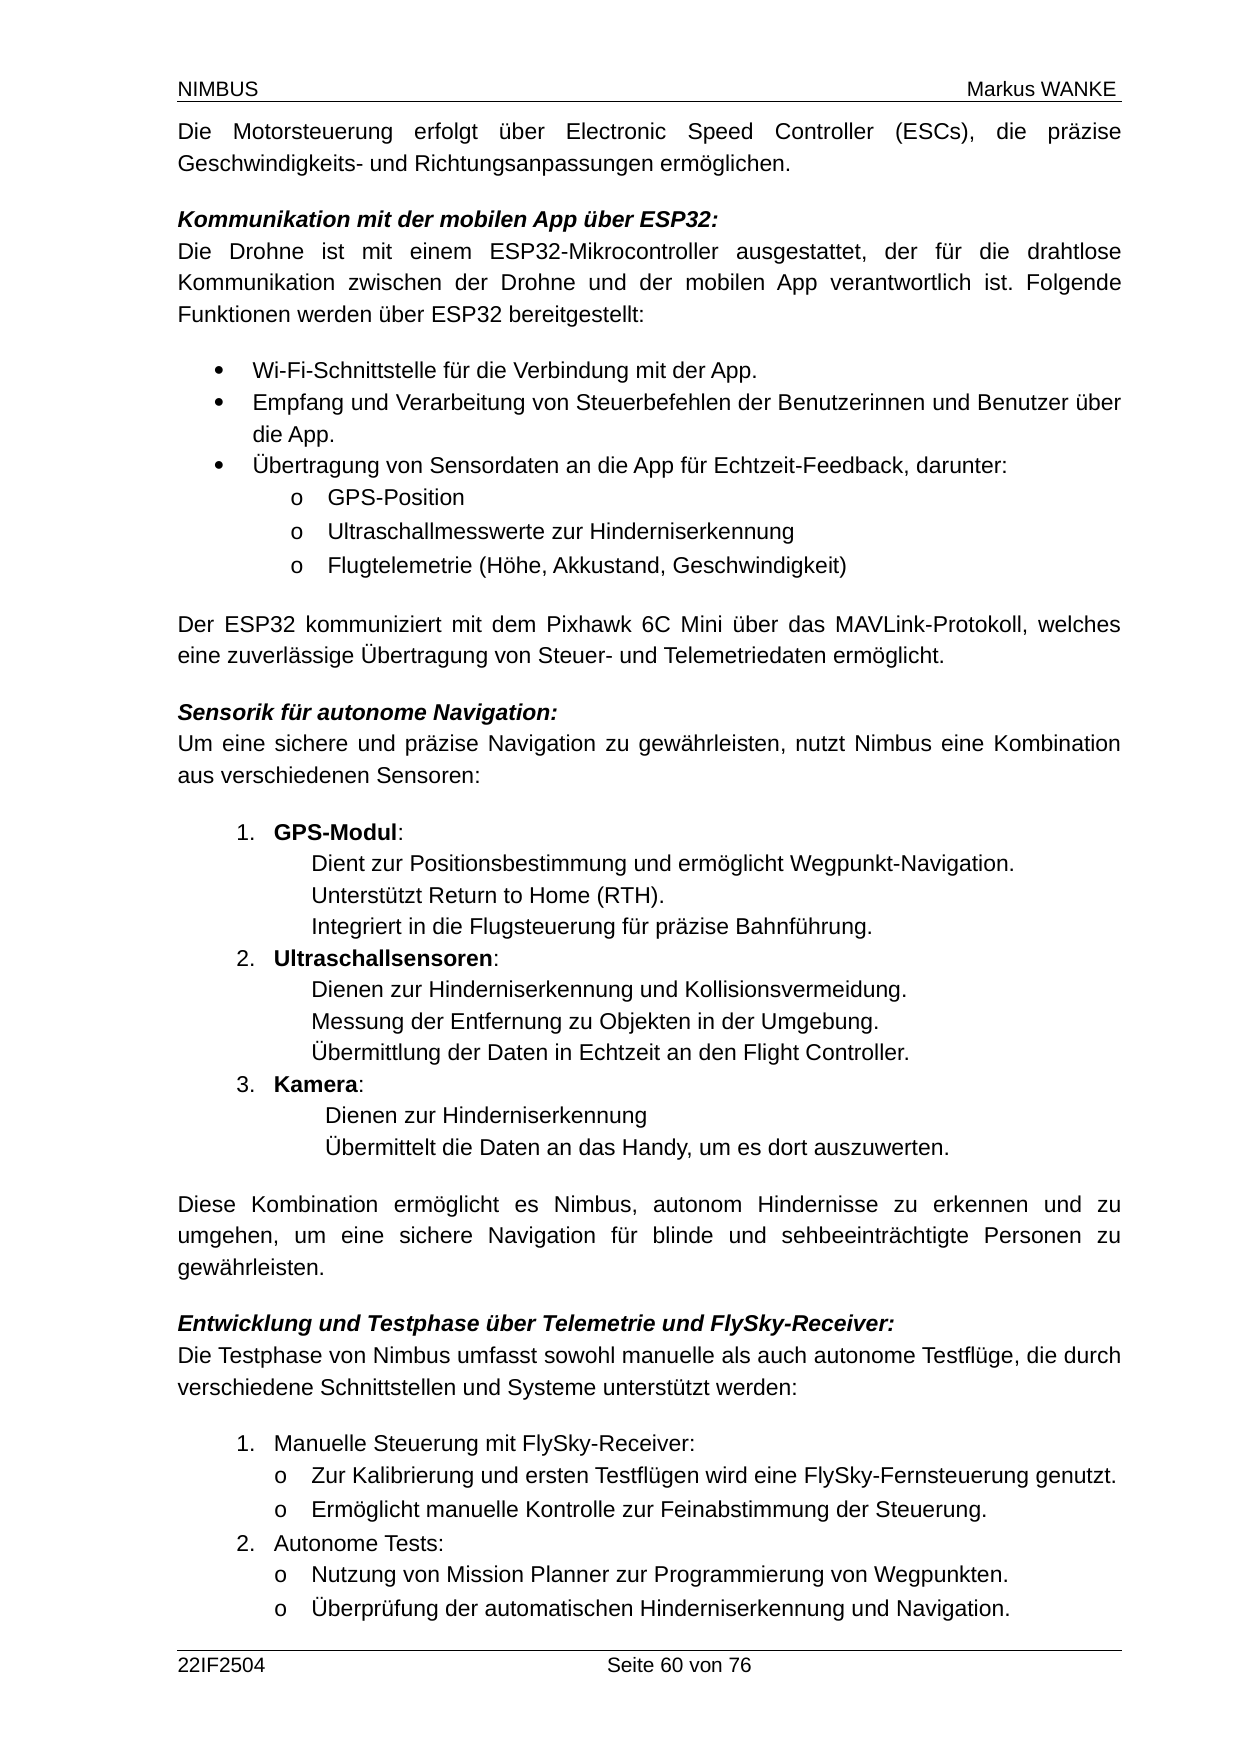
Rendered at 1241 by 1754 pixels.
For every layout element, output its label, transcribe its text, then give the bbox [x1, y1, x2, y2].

list Dienen zur Hinderniserkennung und Kollisionsvermeidung. [274, 976, 1122, 1003]
list Integriert in die Flugsteuerung für präzise Bahnführung. [311, 913, 1122, 939]
list Zur Kalibrierung und ersten Testflügen wird eine FlySky-Fernsteuerung genutzt. [274, 1462, 1122, 1490]
list Übertragung von Sensordaten an die App für Echtzeit-Feedback, darunter: [215, 452, 1122, 478]
list Unterstützt Return to Home (RTH). [311, 882, 1122, 908]
text Die Drohne ist mit einem ESP32-Mikrocontroller ausgestattet, der für die drahtlose Kommunikation zwischen der Drohne und der mobilen App verantwortlich ist. Folgende Funktionen werden über ESP32 bereitgestellt: [177, 238, 1122, 327]
list GPS-Modul: [236, 818, 1122, 845]
text Diese Kombination ermöglicht es Nimbus, autonom Hindernisse zu erkennen und zu umgehen, um eine sichere Navigation für blinde und sehbeeinträchtigte Personen zu gewährleisten. [177, 1191, 1122, 1280]
text Um eine sichere und präzise Navigation zu gewährleisten, nutzt Nimbus eine Kombination aus verschiedenen Sensoren: [177, 730, 1122, 788]
list Dienen zur Hinderniserkennung [274, 1102, 1122, 1129]
list Dient zur Positionsbestimmung und ermöglicht Wegpunkt-Navigation. [311, 850, 1122, 876]
subtitle Sensorik für autonome Navigation: [177, 699, 1122, 725]
text Die Testphase von Nimbus umfasst sowohl manuelle als auch autonome Testflüge, die durch verschiedene Schnittstellen und Systeme unterstützt werden: [177, 1342, 1122, 1400]
list Kamera: [236, 1071, 1122, 1097]
list Empfang und Verarbeitung von Steuerbefehlen der Benutzerinnen und Benutzer über die App. [215, 389, 1122, 447]
list Ultraschallmesswerte zur Hinderniserkennung [290, 518, 1122, 546]
list Übermittlung der Daten in Echtzeit an den Flight Controller. [311, 1039, 1122, 1066]
list Autonome Tests: [236, 1529, 1122, 1556]
list GPS-Position [290, 484, 1122, 512]
list Ermöglicht manuelle Kontrolle zur Feinabstimmung der Steuerung. [274, 1496, 1122, 1524]
list Wi-Fi-Schnittstelle für die Verbindung mit der App. [215, 357, 1122, 384]
text Der ESP32 kommuniziert mit dem Pixhawk 6C Mini über das MAVLink-Protokoll, welches eine zuverlässige Übertragung von Steuer- und Telemetriedaten ermöglicht. [177, 611, 1122, 668]
subtitle Entwicklung und Testphase über Telemetrie und FlySky-Receiver: [177, 1310, 1122, 1337]
list Überprüfung der automatischen Hinderniserkennung und Navigation. [274, 1595, 1122, 1623]
subtitle Kommunikation mit der mobilen App über ESP32: [177, 206, 1122, 233]
list Manuelle Steuerung mit FlySky-Receiver: [236, 1430, 1122, 1456]
list Messung der Entfernung zu Objekten in der Umgebung. [311, 1008, 1122, 1034]
list Nutzung von Mission Planner zur Programmierung von Wegpunkten. [274, 1561, 1122, 1589]
list Flugtelemetrie (Höhe, Akkustand, Geschwindigkeit) [290, 552, 1122, 580]
text Die Motorsteuerung erfolgt über Electronic Speed Controller (ESCs), die präzise Geschwindigkeits- und Richtungsanpassungen ermöglichen. [177, 118, 1122, 176]
list Ultraschallsensoren: [236, 945, 1122, 971]
list Übermittelt die Daten an das Handy, um es dort auszuwerten. [274, 1134, 1122, 1160]
